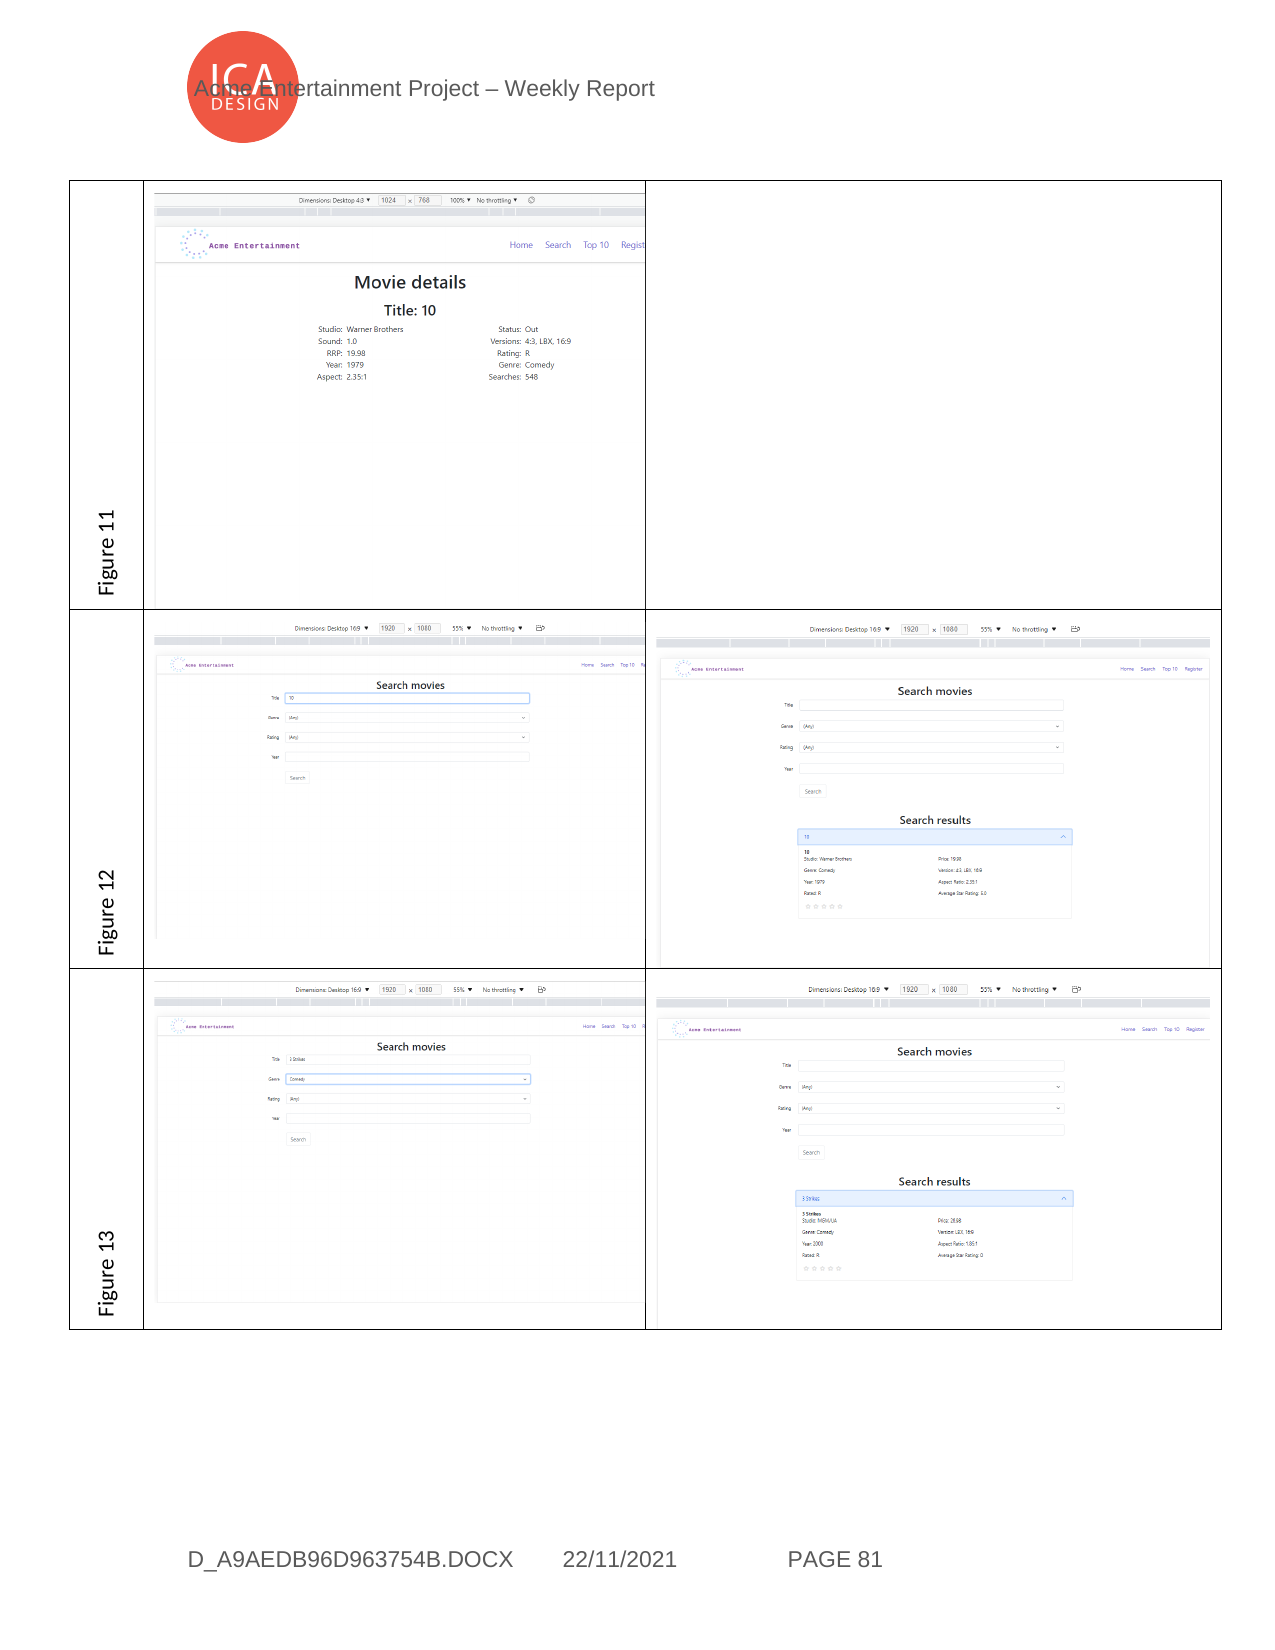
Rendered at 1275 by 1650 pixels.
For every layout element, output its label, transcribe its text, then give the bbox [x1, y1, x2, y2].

table_cell Figure 13 [70, 969, 143, 1329]
picture [187, 31, 299, 143]
table_cell [646, 969, 1221, 1329]
table_cell Figure 11 [70, 181, 143, 608]
table_cell [646, 610, 1221, 968]
table_cell [144, 181, 645, 608]
table_cell [144, 969, 645, 1329]
table_cell [646, 181, 1221, 608]
table_cell Figure 12 [70, 610, 143, 968]
table_cell [144, 610, 645, 968]
